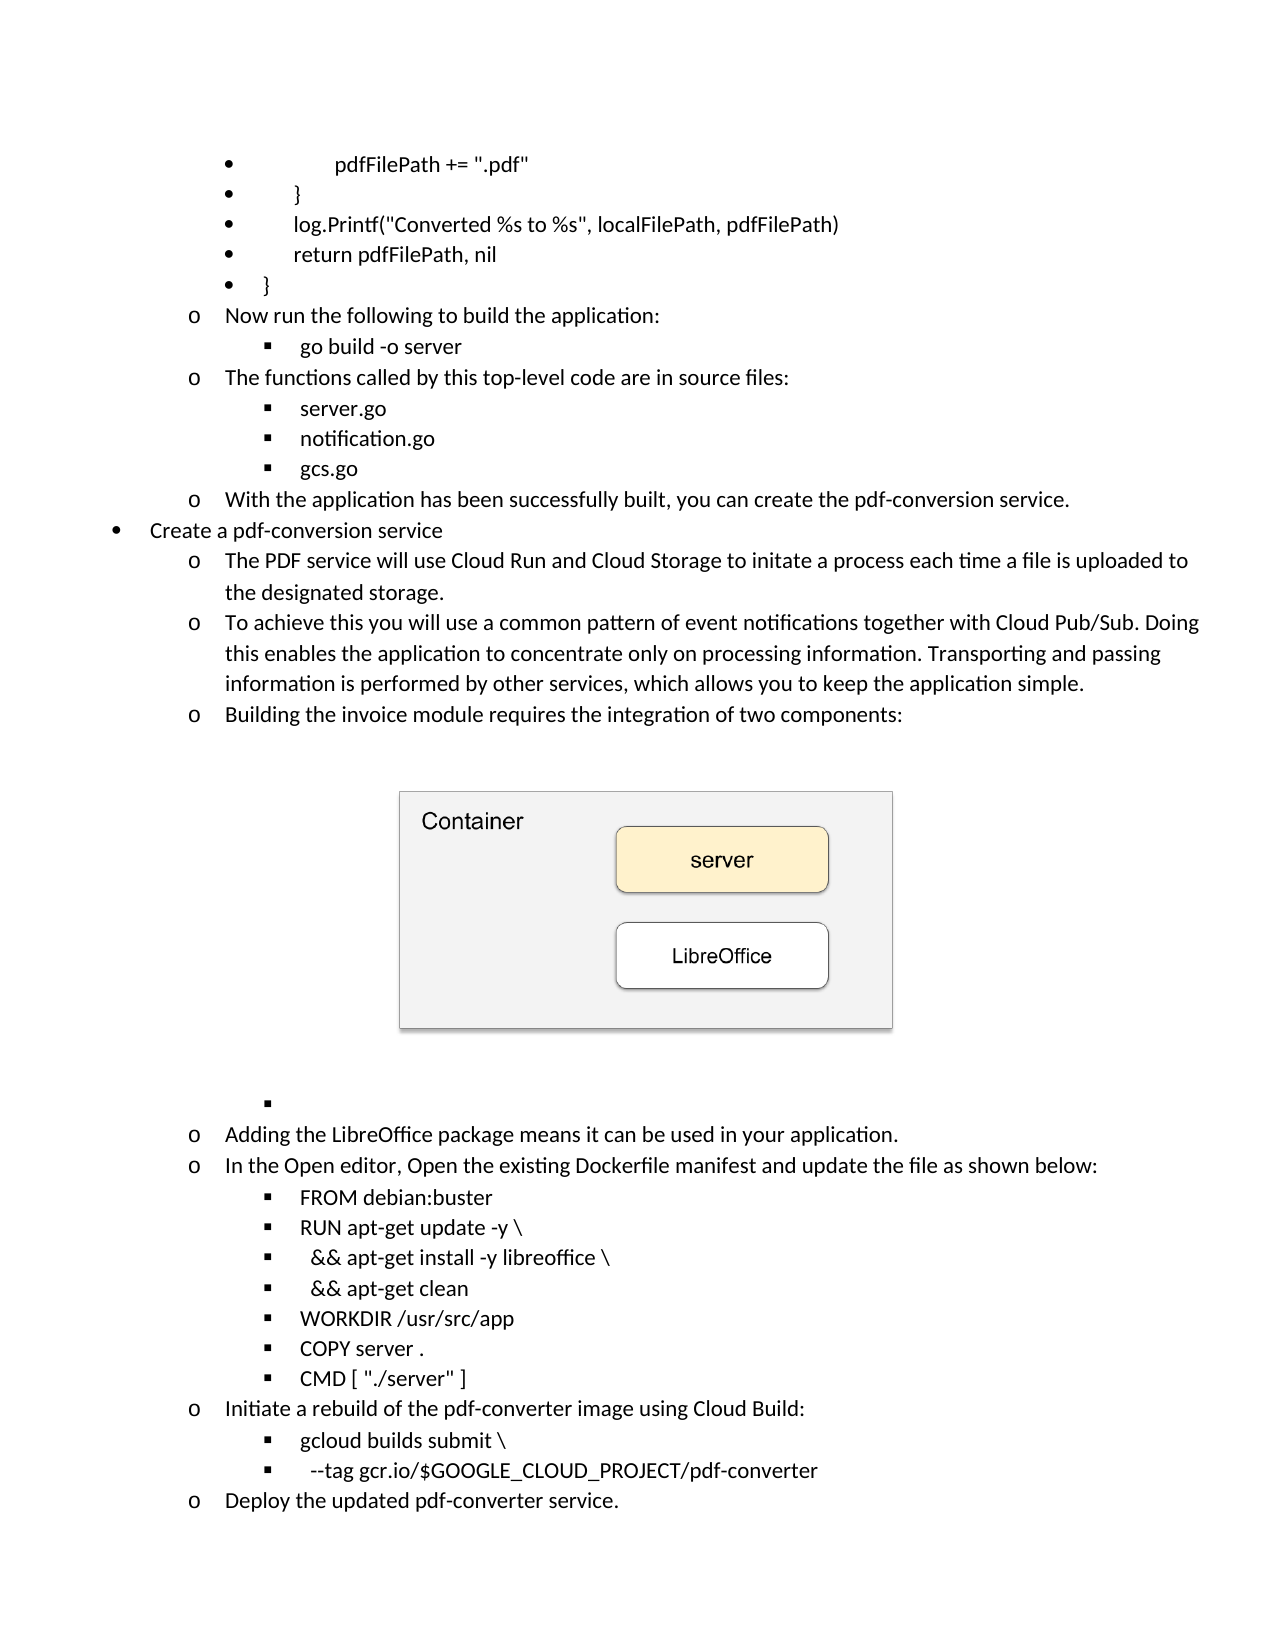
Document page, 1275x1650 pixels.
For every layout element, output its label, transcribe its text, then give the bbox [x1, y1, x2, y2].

list In the Open editor, Open the existing Dockerfile manifest and update the file as shown below: [187, 1152, 1209, 1181]
list gcloud builds submit \ [262, 1426, 1209, 1454]
list server.go [262, 394, 1209, 422]
list Initiate a rebuild of the pdf-converter image using Cloud Build: [187, 1394, 1209, 1424]
list The functions called by this top-level code are in source files: [187, 363, 1209, 392]
picture [300, 731, 979, 1113]
list return pdfFilePath, nil [225, 241, 1209, 269]
list Building the invoice module requires the integration of two components: [187, 700, 1209, 729]
list COPY server . [262, 1334, 1209, 1362]
list && apt-get clean [262, 1274, 1209, 1302]
list pdfFilePath += ".pdf" [225, 150, 1209, 178]
list gcs.go [262, 454, 1209, 483]
list notification.go [262, 424, 1209, 452]
list } [225, 180, 1209, 208]
list To achieve this you will use a common pattern of event notifications together with Cloud Pub/Sub. Doing this enables the application to concentrate only on processing information. Transporting and passing information is performed by other services, which allows you to keep the application simple. [187, 608, 1209, 698]
list The PDF service will use Cloud Run and Cloud Storage to initate a process each time a file is uploaded to the designated storage. [187, 546, 1209, 606]
list } [225, 271, 1209, 299]
list log.Printf("Converted %s to %s", localFilePath, pdfFilePath) [225, 210, 1209, 238]
list Now run the following to build the application: [187, 301, 1209, 330]
list WORKDIR /usr/src/app [262, 1304, 1209, 1332]
list && apt-get install -y libreoffice \ [262, 1243, 1209, 1271]
list --tag gcr.io/$GOOGLE_CLOUD_PROJECT/pdf-converter [262, 1456, 1209, 1484]
list Adding the LibreOffice package means it can be used in your application. [187, 1120, 1209, 1149]
list CMD [ "./server" ] [262, 1364, 1209, 1392]
list RUN apt-get update -y \ [262, 1213, 1209, 1241]
list Create a pdf-conversion service [112, 516, 1209, 544]
list With the application has been successfully built, you can create the pdf-conversion service. [187, 485, 1209, 514]
list Deploy the updated pdf-converter service. [187, 1486, 1209, 1516]
list go build -o server [262, 332, 1209, 361]
list FROM debian:buster [262, 1183, 1209, 1211]
